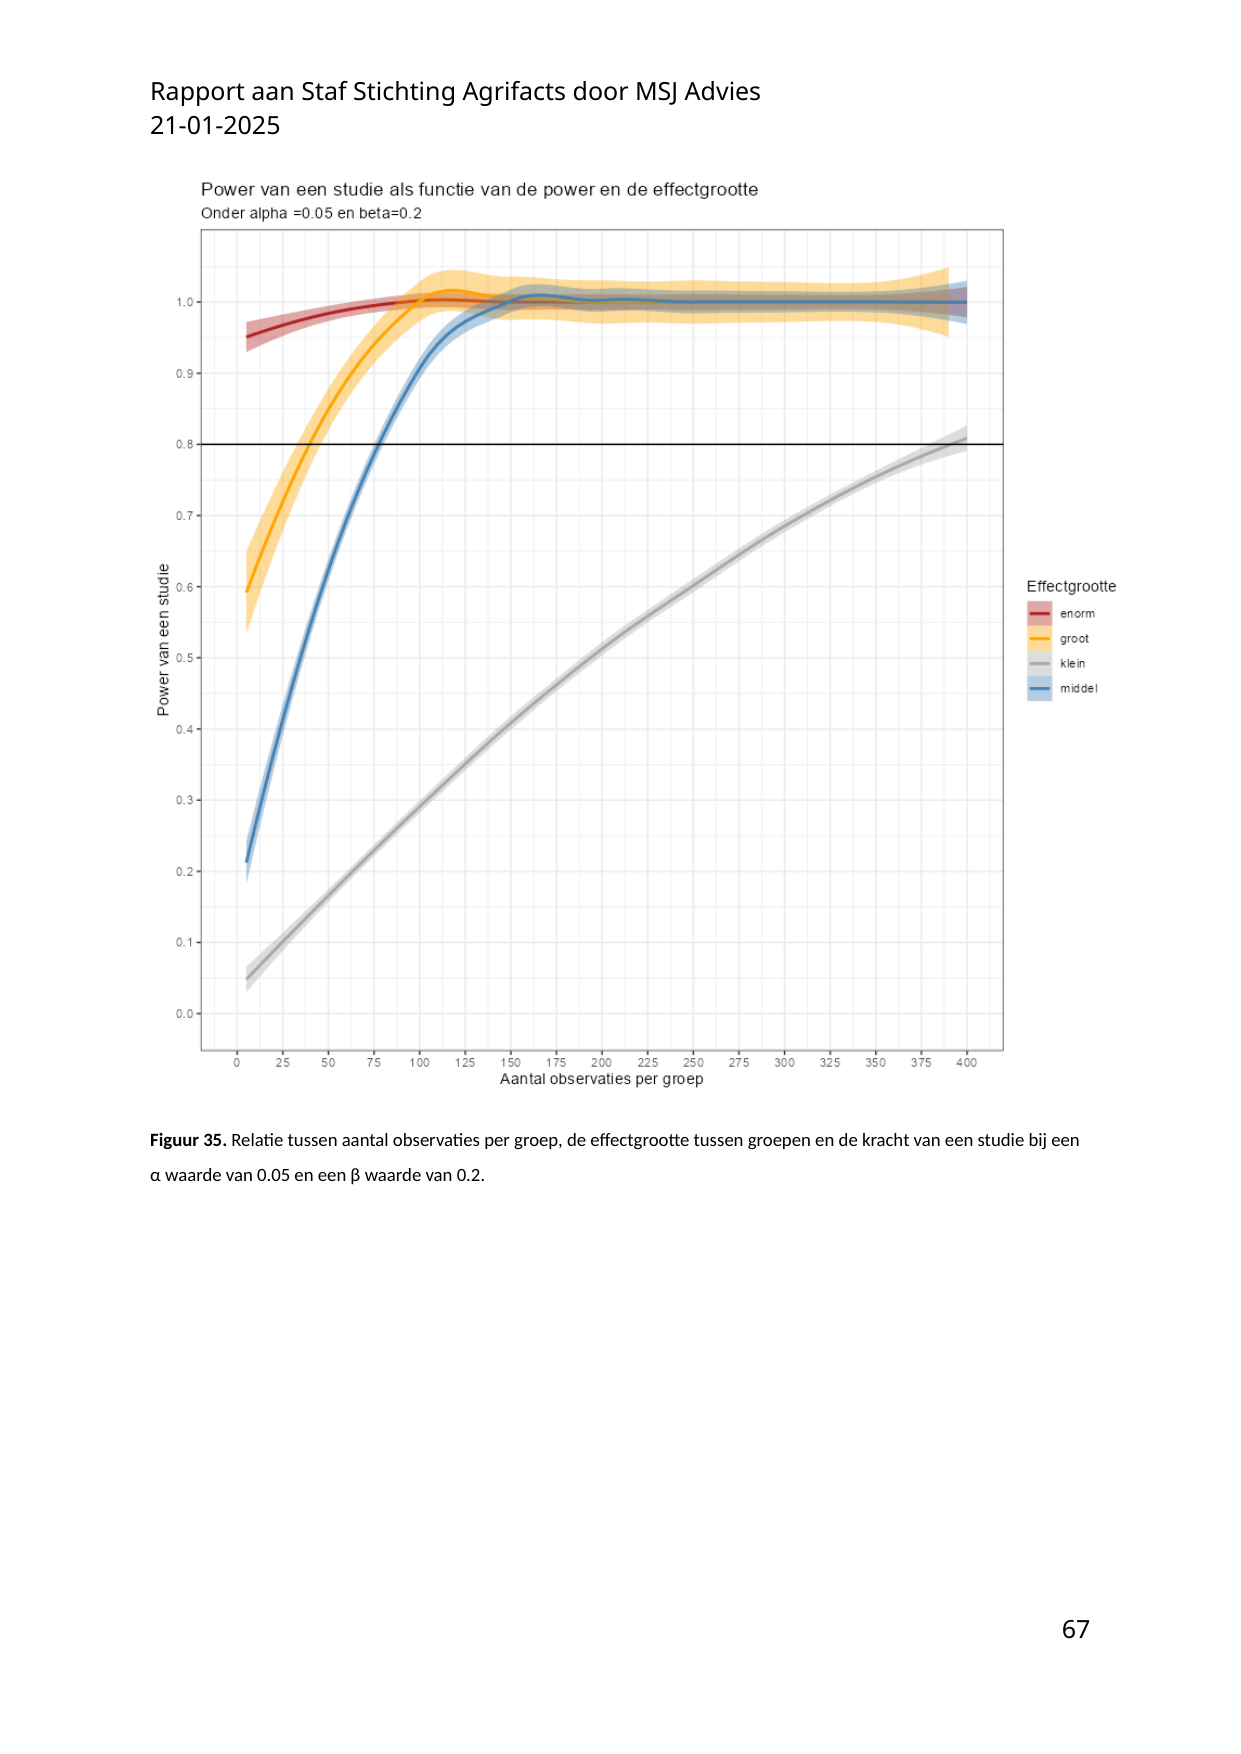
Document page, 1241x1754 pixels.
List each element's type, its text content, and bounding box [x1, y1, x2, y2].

picture [150, 176, 1133, 1095]
text Figuur 35. Relatie tussen aantal observaties per groep, de effectgrootte tussen groepen en de kracht van een studie bij een α waarde van 0.05 en een β waarde van 0.2. [150, 1128, 1090, 1186]
